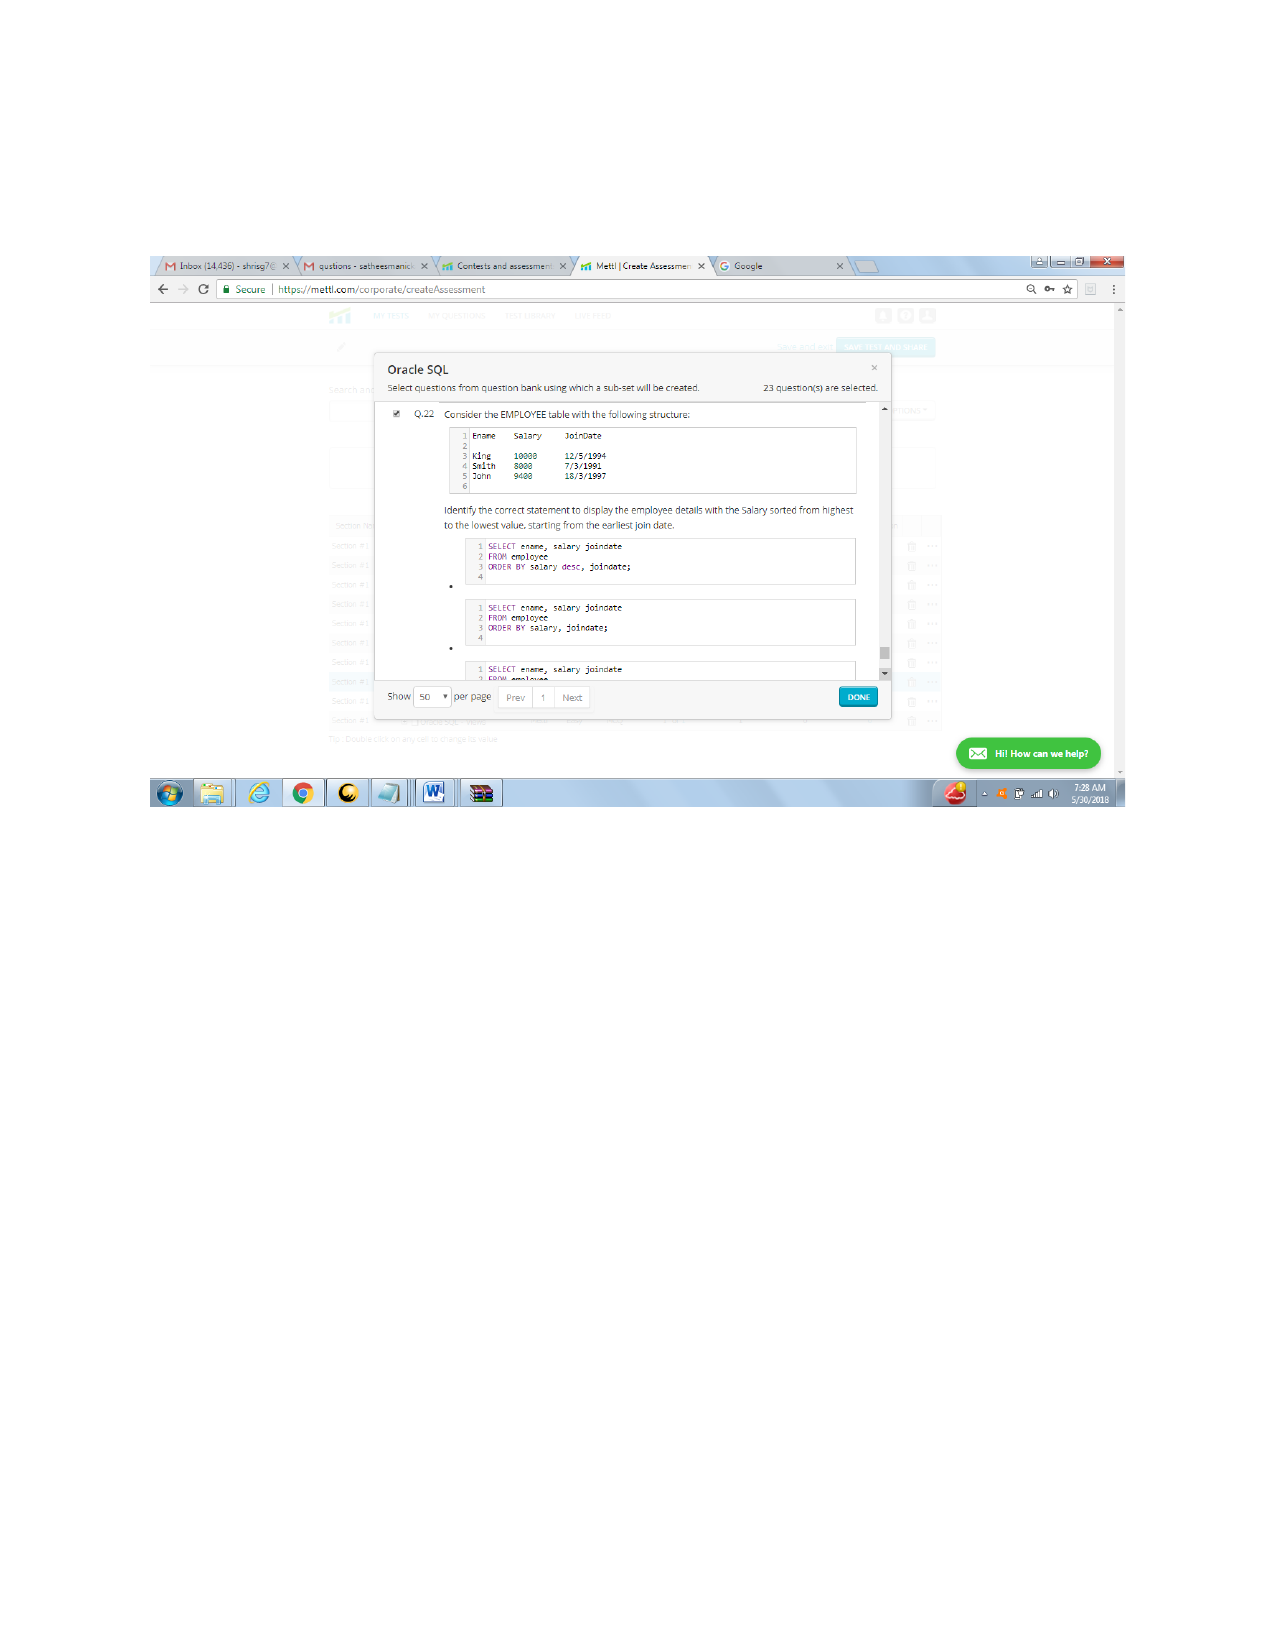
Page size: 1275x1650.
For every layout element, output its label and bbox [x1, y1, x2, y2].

picture [150, 256, 1125, 807]
